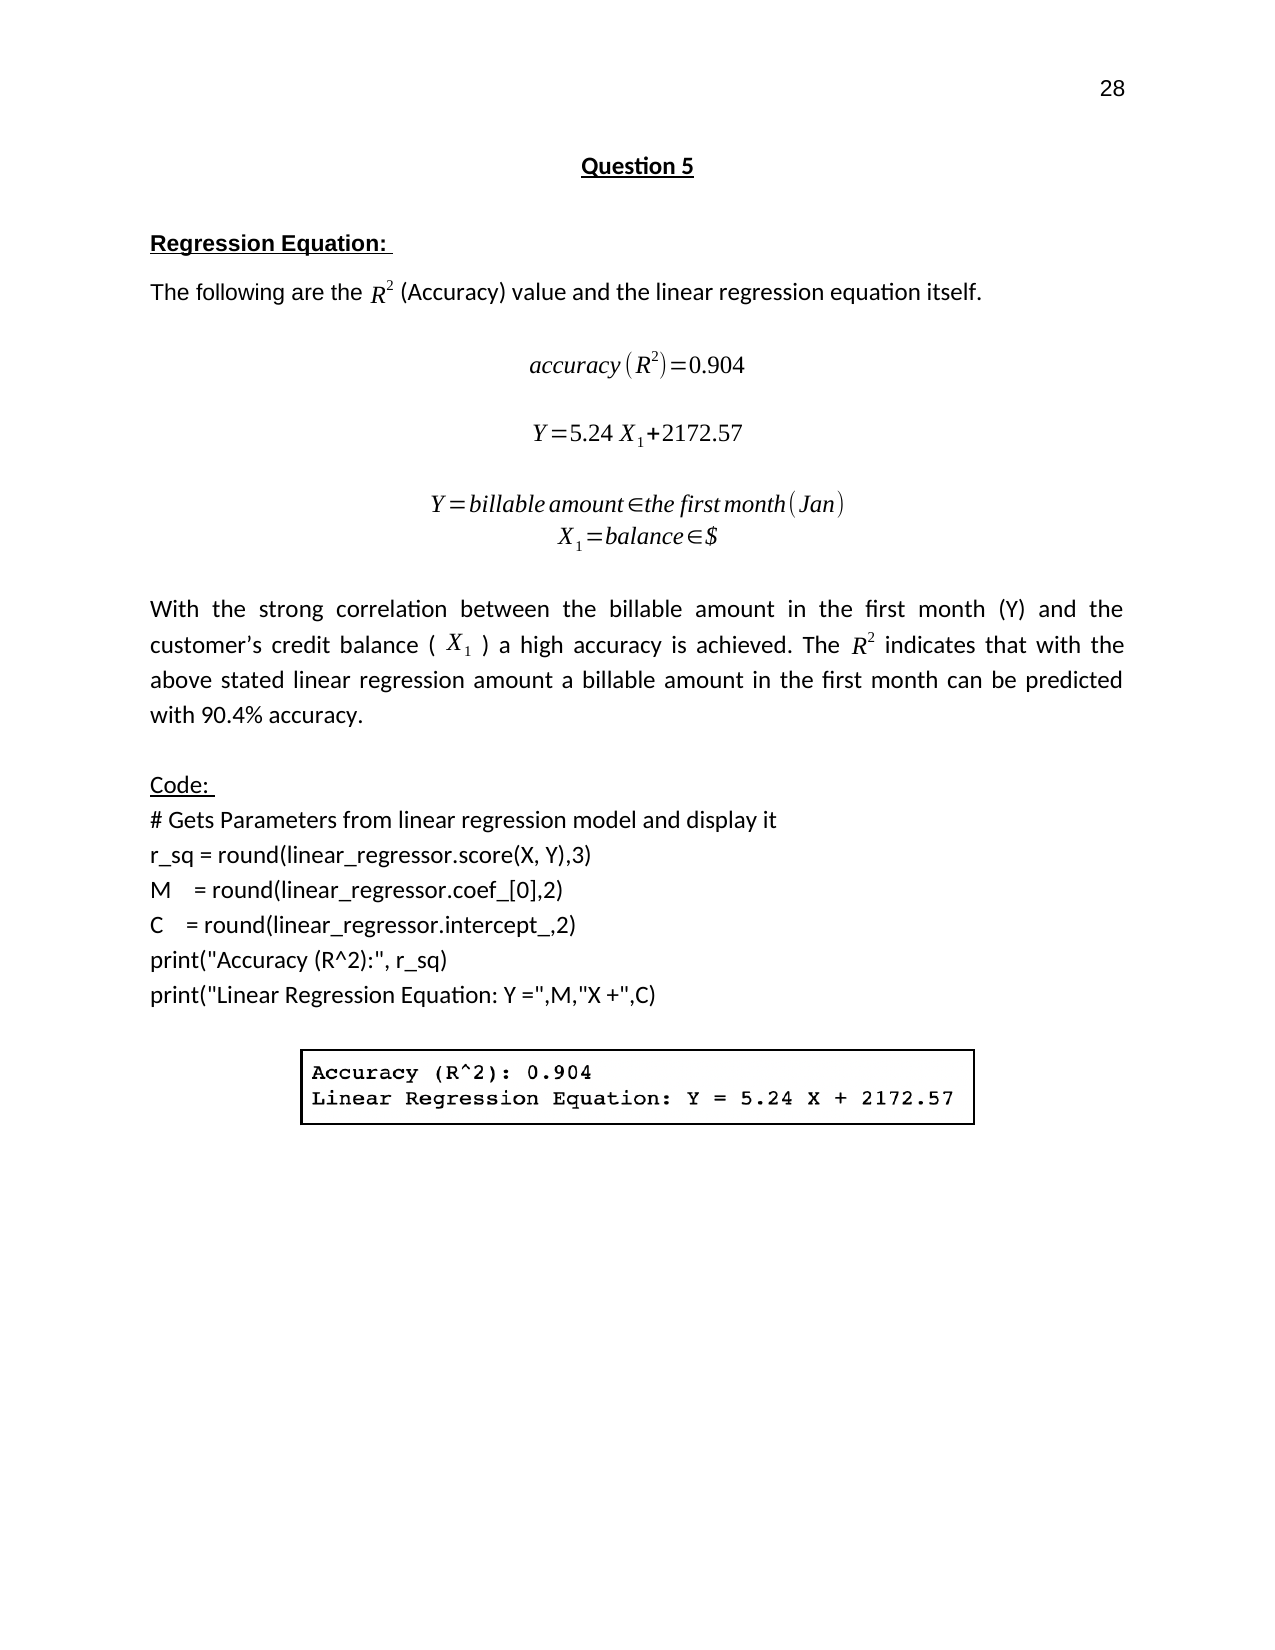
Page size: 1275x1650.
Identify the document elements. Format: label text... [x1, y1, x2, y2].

text M = round(linear_regressor.coef_[0],2) [150, 874, 1125, 905]
text print("Linear Regression Equation: Y =",M,"X +",C) [150, 979, 1125, 1010]
text C = round(linear_regressor.intercept_,2) [150, 909, 1125, 940]
text r_sq = round(linear_regressor.score(X, Y),3) [150, 839, 1125, 870]
text print("Accuracy (R^2):", r_sq) [150, 944, 1125, 975]
text With the strong correlation between the billable amount in the first month (Y) and the customer’s credit balance ( ) a high accuracy is achieved. The indicates that with the above stated linear regression amount a billable amount in the first month can be predicted with 90.4% accuracy. [150, 593, 1125, 730]
text The following are the (Accuracy) value and the linear regression equation itself. [150, 276, 1125, 308]
text # Gets Parameters from linear regression model and display it [150, 804, 1125, 835]
text Code: [150, 769, 1125, 800]
subtitle Question 5 [150, 150, 1125, 181]
subtitle Regression Equation: [150, 230, 1125, 257]
picture [303, 1051, 973, 1123]
